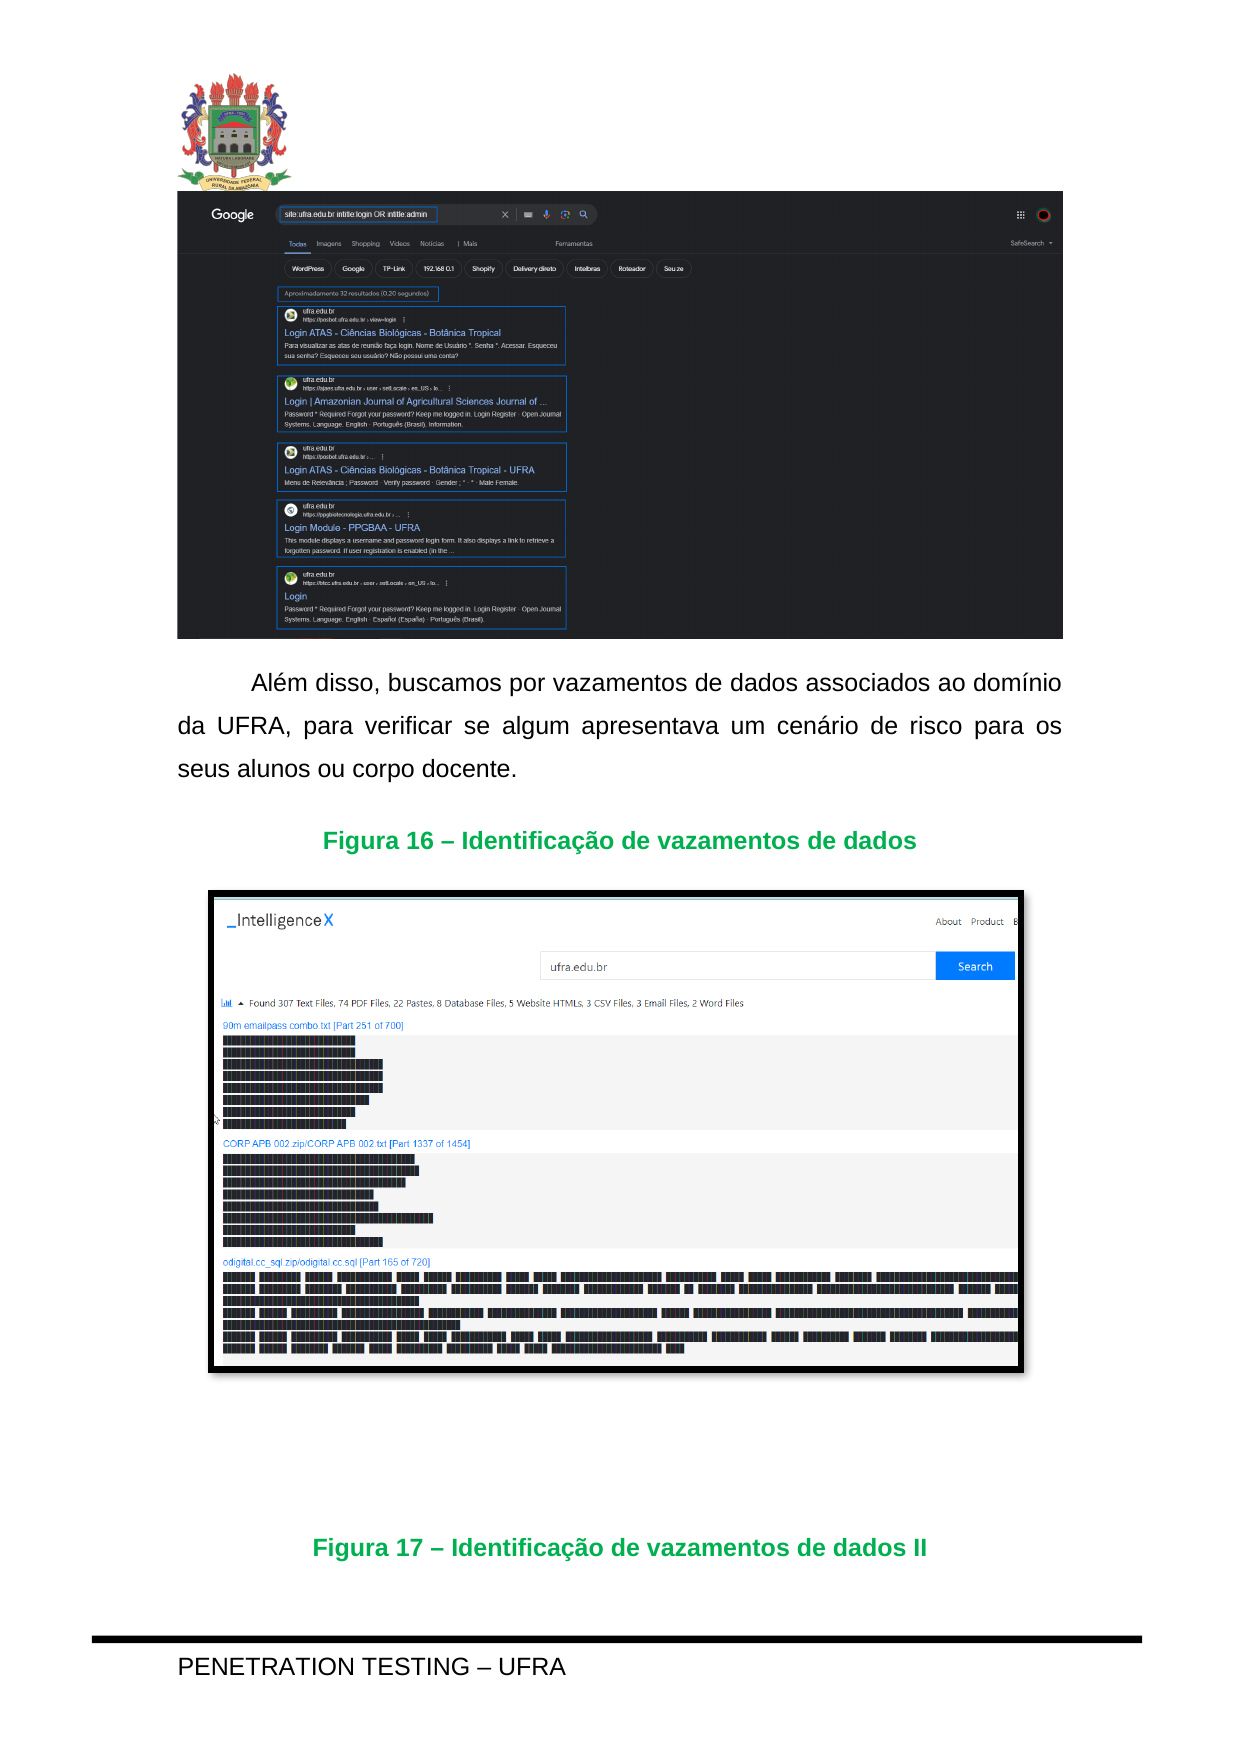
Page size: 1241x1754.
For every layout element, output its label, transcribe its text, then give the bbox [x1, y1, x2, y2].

picture [177, 73, 1063, 639]
text Além disso, buscamos por vazamentos de dados associados ao domínio da UFRA, para verificar se algum apresentava um cenário de risco para os seus alunos ou corpo docente. [177, 668, 1063, 783]
picture [214, 897, 1018, 1366]
text Figura 17 – Identificação de vazamentos de dados II [177, 1532, 1063, 1561]
text Figura 16 – Identificação de vazamentos de dados [177, 826, 1063, 855]
